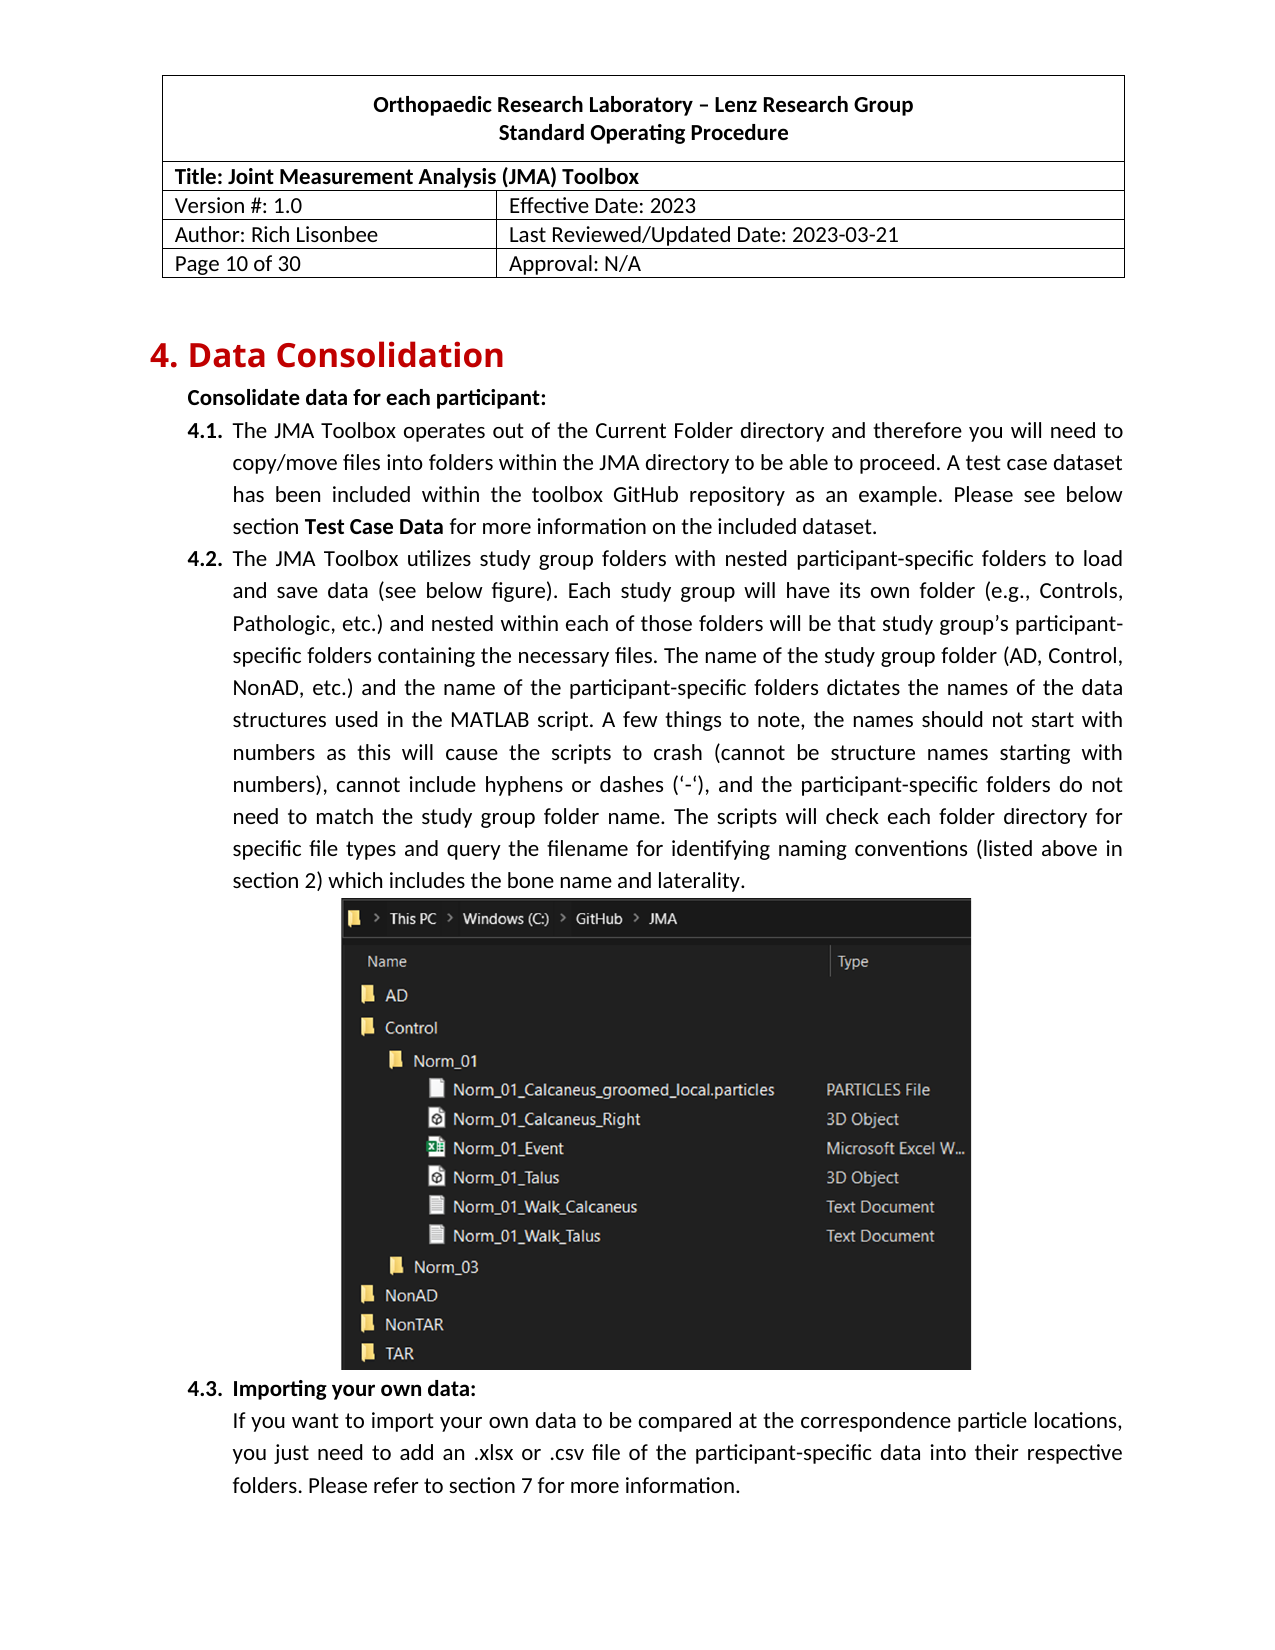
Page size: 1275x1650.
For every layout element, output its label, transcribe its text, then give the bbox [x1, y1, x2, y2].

picture [341, 898, 972, 1370]
list If you want to import your own data to be compared at the correspondence particle locations, you just need to add an .xlsx or .csv file of the participant-specific data into their respective folders. Please refer to section 7 for more information. [232, 1406, 1125, 1499]
subtitle Data Consolidation [150, 331, 1125, 377]
list The JMA Toolbox utilizes study group folders with nested participant-specific folders to load and save data (see below figure). Each study group will have its own folder (e.g., Controls, Pathologic, etc.) and nested within each of those folders will be that study group’s participant-specific folders containing the necessary files. The name of the study group folder (AD, Control, NonAD, etc.) and the name of the participant-specific folders dictates the names of the data structures used in the MATLAB script. A few things to note, the names should not start with numbers as this will cause the scripts to crash (cannot be structure names starting with numbers), cannot include hyphens or dashes (‘-‘), and the participant-specific folders do not need to match the study group folder name. The scripts will check each folder directory for specific file types and query the filename for identifying naming conventions (listed above in section 2) which includes the bone name and laterality. [187, 544, 1125, 894]
list The JMA Toolbox operates out of the Current Folder directory and therefore you will need to copy/move files into folders within the JMA directory to be able to proceed. A test case dataset has been included within the toolbox GitHub repository as an example. Please see below section Test Case Data for more information on the included dataset. [187, 416, 1125, 540]
list Consolidate data for each participant: [187, 383, 1125, 412]
list Importing your own data: [187, 1374, 1125, 1402]
